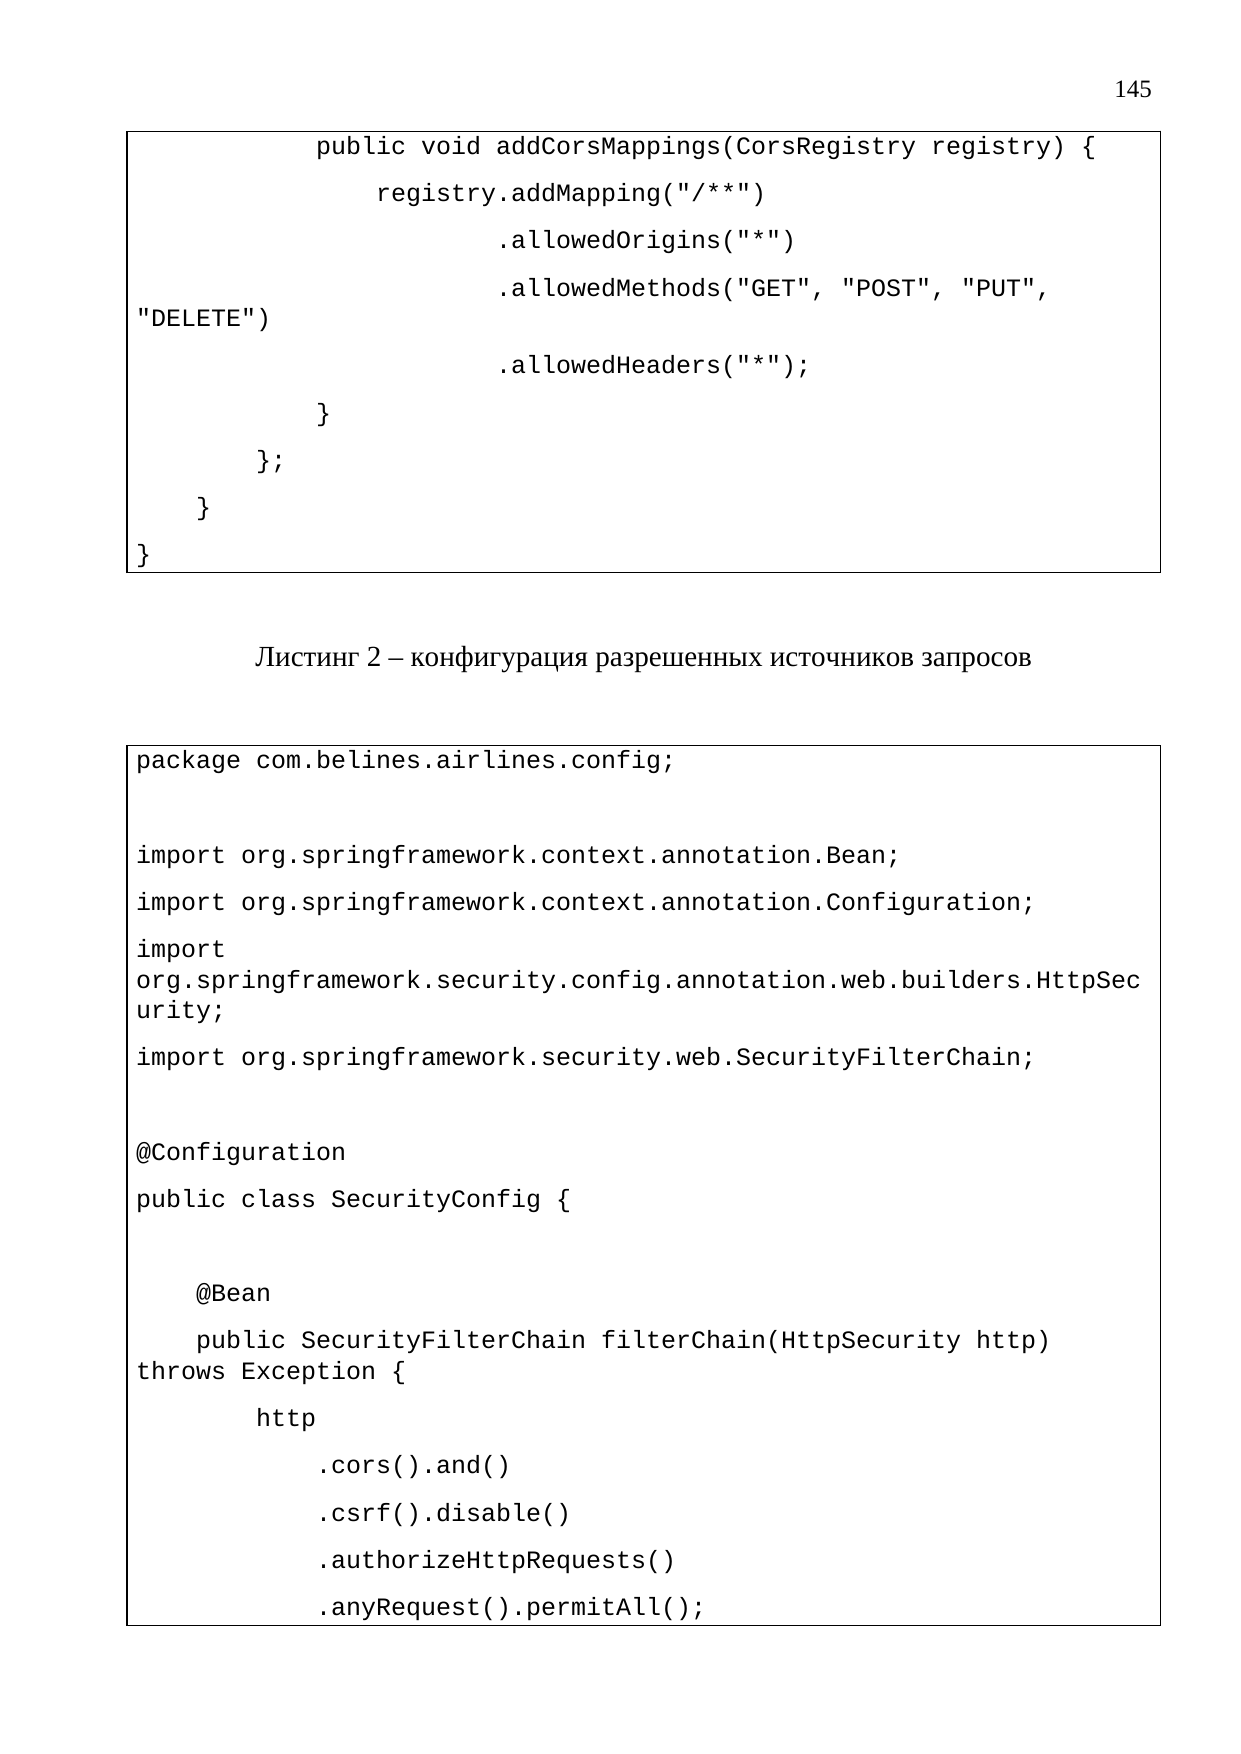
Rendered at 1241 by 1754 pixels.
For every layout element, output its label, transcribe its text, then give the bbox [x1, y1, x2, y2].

text public void addCorsMappings(CorsRegistry registry) { [128, 132, 1160, 162]
text }; [128, 444, 1160, 476]
text .anyRequest().permitAll(); [128, 1591, 1160, 1625]
text public SecurityFilterChain filterChain(HttpSecurity http) throws Exception { [128, 1325, 1160, 1387]
text public class SecurityConfig { [128, 1183, 1160, 1215]
text http [128, 1403, 1160, 1434]
text .csrf().disable() [128, 1497, 1160, 1528]
text package com.belines.airlines.config; [128, 746, 1160, 776]
text .allowedHeaders("*"); [128, 350, 1160, 381]
text @Bean [128, 1278, 1160, 1309]
text @Configuration [128, 1136, 1160, 1168]
text import org.springframework.security.web.SecurityFilterChain; [128, 1042, 1160, 1073]
text import org.springframework.security.config.annotation.web.builders.HttpSecurity; [128, 934, 1160, 1026]
text } [128, 491, 1160, 523]
text import org.springframework.context.annotation.Configuration; [128, 886, 1160, 918]
text Листинг 2 – конфигурация разрешенных источников запросов [136, 639, 1152, 673]
text .cors().and() [128, 1450, 1160, 1481]
text .allowedMethods("GET", "POST", "PUT", "DELETE") [128, 272, 1160, 334]
text } [128, 539, 1160, 572]
text import org.springframework.context.annotation.Bean; [128, 839, 1160, 871]
text .authorizeHttpRequests() [128, 1544, 1160, 1576]
text } [128, 397, 1160, 428]
text registry.addMapping("/**") [128, 178, 1160, 209]
text .allowedOrigins("*") [128, 225, 1160, 256]
